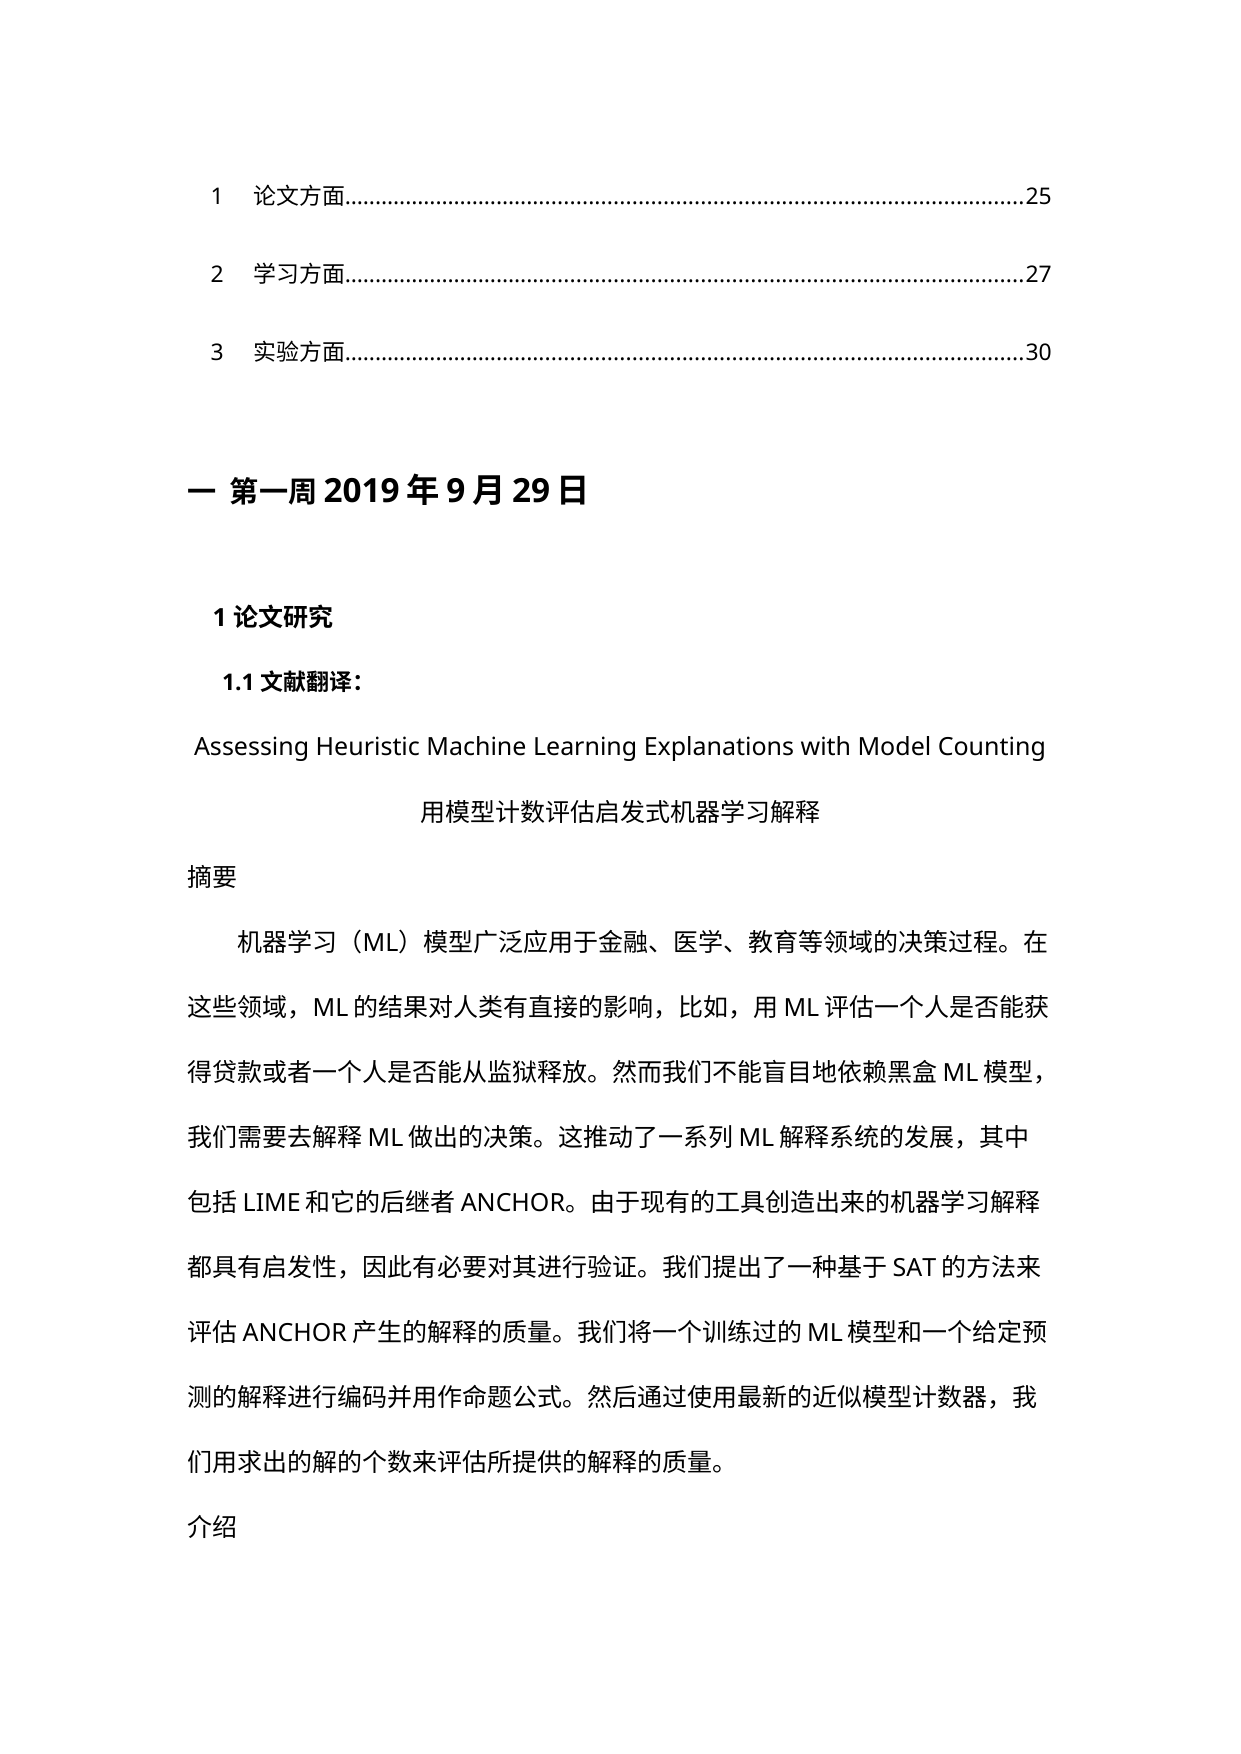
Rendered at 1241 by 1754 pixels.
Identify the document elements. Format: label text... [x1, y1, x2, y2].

text 1.1 文献翻译： [187, 648, 1053, 713]
subtitle 一 第一周2019年9月29日 [187, 456, 1053, 521]
subtitle 1 论文研究 [187, 583, 1053, 648]
text 机器学习（ML）模型广泛应用于金融、医学、教育等领域的决策过程。在这些领域，ML的结果对人类有直接的影响，比如，用ML评估一个人是否能获得贷款或者一个人是否能从监狱释放。然而我们不能盲目地依赖黑盒ML模型，我们需要去解释ML做出的决策。这推动了一系列ML解释系统的发展，其中包括LIME和它的后继者ANCHOR。由于现有的工具创造出来的机器学习解释都具有启发性，因此有必要对其进行验证。我们提出了一种基于SAT的方法来评估ANCHOR产生的解释的质量。我们将一个训练过的ML模型和一个给定预测的解释进行编码并用作命题公式。然后通过使用最新的近似模型计数器，我们用求出的解的个数来评估所提供的解释的质量。 [187, 908, 1053, 1493]
text 介绍 [187, 1493, 1053, 1558]
text 摘要 [187, 843, 1053, 908]
text Assessing Heuristic Machine Learning Explanations with Model Counting [187, 713, 1053, 778]
text 用模型计数评估启发式机器学习解释 [187, 778, 1053, 843]
